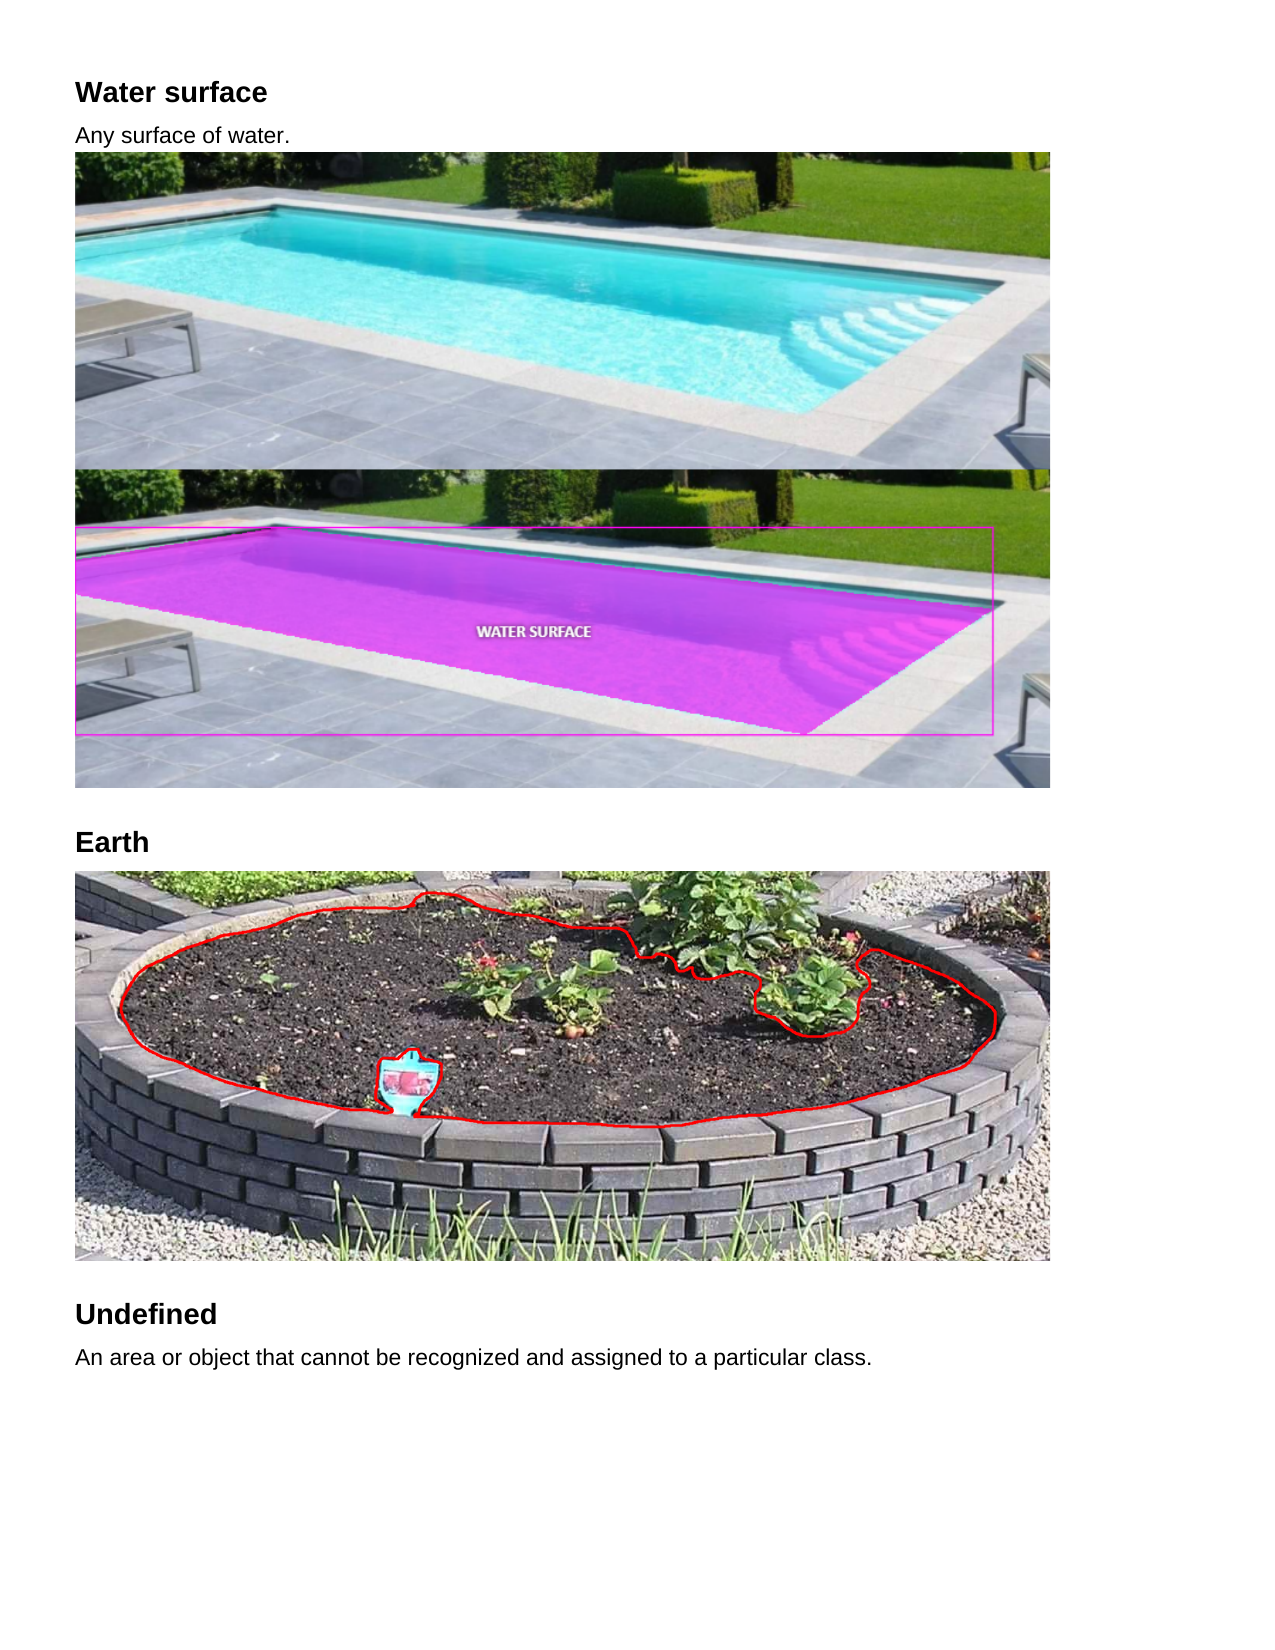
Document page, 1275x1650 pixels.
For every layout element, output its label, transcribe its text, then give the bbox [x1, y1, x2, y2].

text An area or object that cannot be recognized and assigned to a particular class. [75, 1344, 1200, 1371]
subtitle Water surface [75, 75, 1200, 108]
subtitle Earth [75, 825, 1200, 858]
subtitle Undefined [75, 1297, 1200, 1331]
picture [75, 152, 1050, 788]
picture [75, 871, 1050, 1261]
text Any surface of water. [75, 122, 1200, 148]
